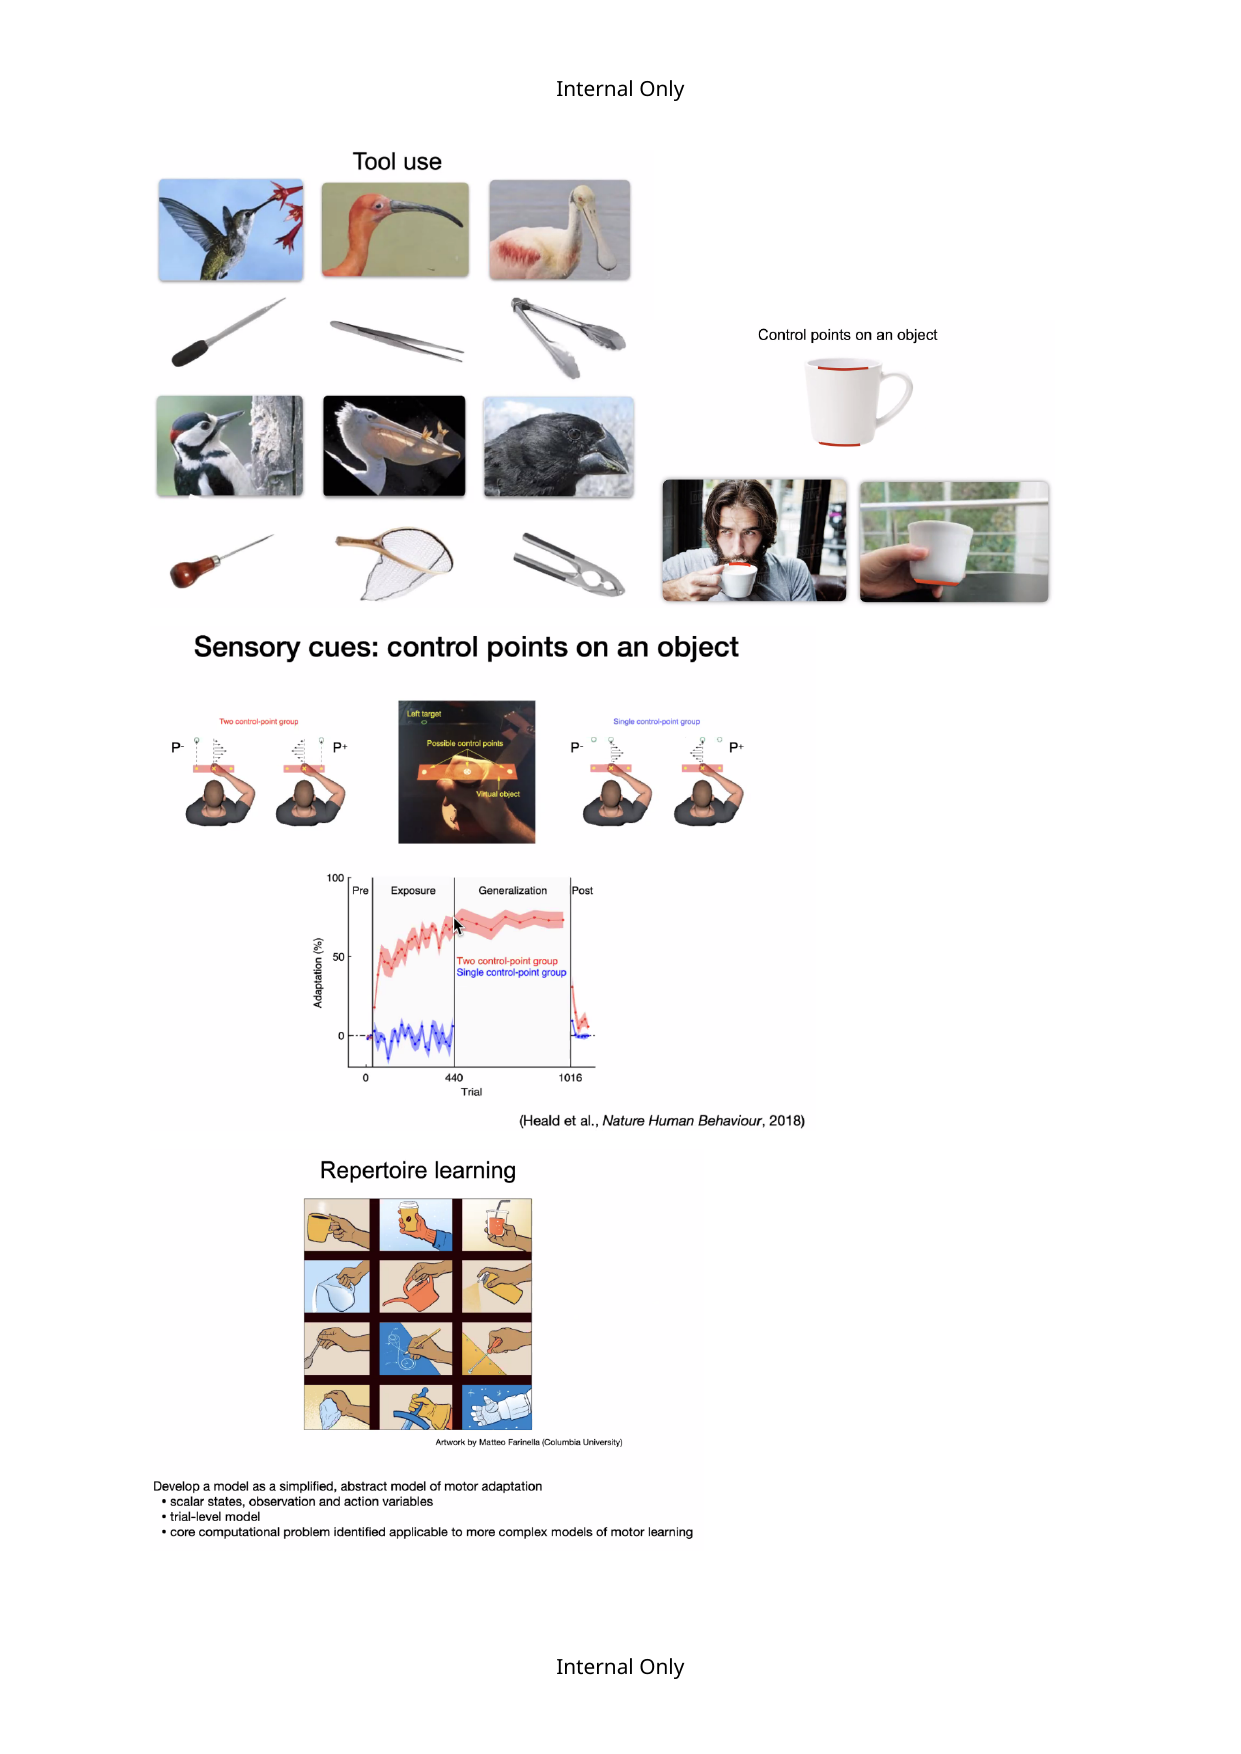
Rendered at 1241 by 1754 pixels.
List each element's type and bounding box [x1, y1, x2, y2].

picture [150, 626, 817, 1131]
picture [150, 150, 1056, 608]
picture [150, 1149, 705, 1551]
